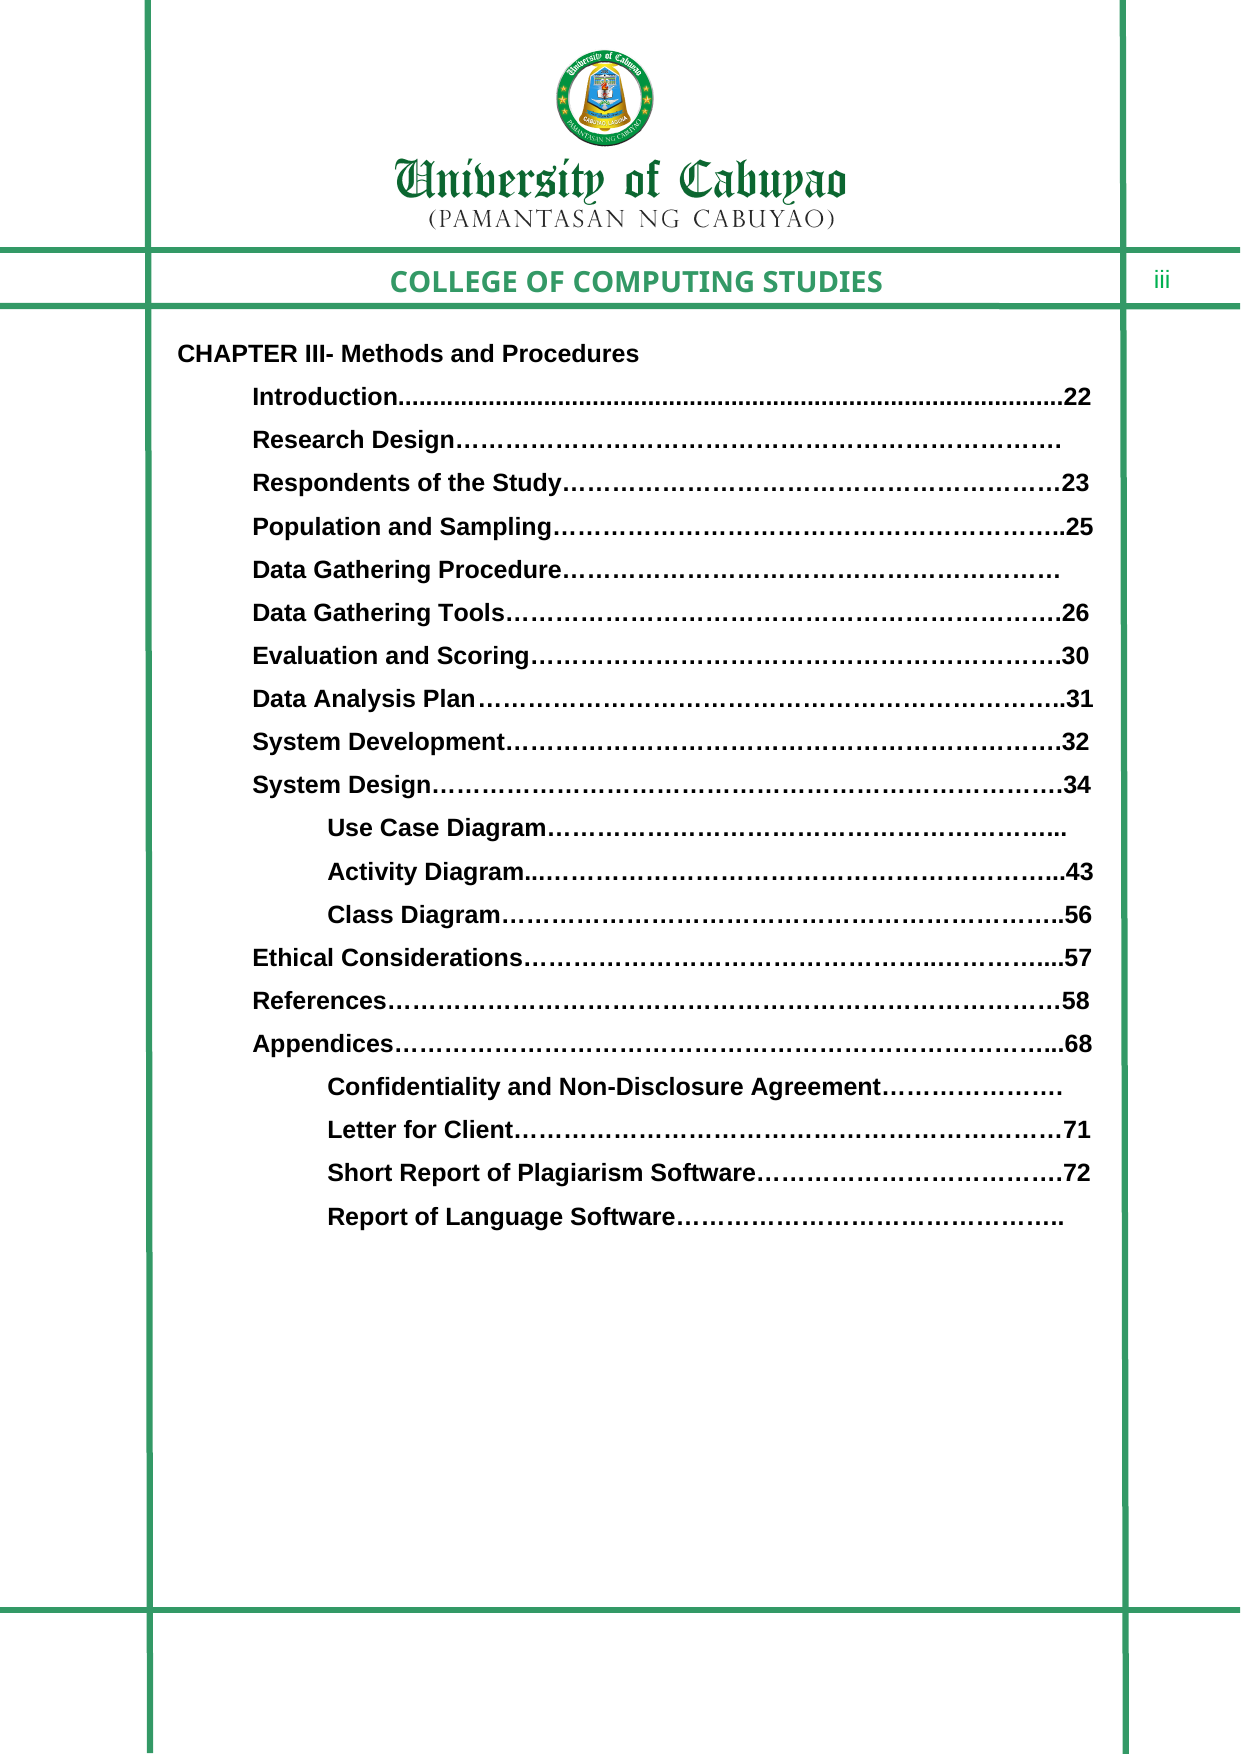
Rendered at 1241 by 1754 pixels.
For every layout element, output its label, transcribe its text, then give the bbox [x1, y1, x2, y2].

text System Development………………………………………………………….32 [177, 727, 1096, 756]
text Confidentiality and Non-Disclosure Agreement…………………. [252, 1072, 1096, 1101]
text Use Case Diagram……………………………………………………... [177, 813, 1096, 842]
text Letter for Client…………………………………………………………71 [252, 1115, 1096, 1144]
text CHAPTER III- Methods and Procedures [177, 339, 1096, 368]
text Research Design………………………………………………………………. [177, 425, 1096, 454]
picture [716, 276, 722, 287]
picture [152, 253, 1089, 287]
picture [620, 276, 624, 287]
picture [631, 277, 635, 287]
text Class Diagram…………………………………………………………..56 [177, 899, 1096, 928]
picture [414, 275, 425, 287]
text Data Gathering Tools………………………………………………………….26 [177, 598, 1096, 626]
text References………………………………………………………………………58 [177, 986, 1096, 1014]
text Ethical Considerations…………………………………………..…………....57 [177, 943, 1096, 971]
text Short Report of Plagiarism Software……………………………….72 [252, 1158, 1096, 1187]
text Introduction................................................................................................22 [177, 382, 1096, 411]
text Report of Language Software……………………………………….. [252, 1201, 1096, 1230]
text Respondents of the Study……………………………………………………23 [177, 468, 1096, 497]
text Data Gathering Procedure…………………………………………………… [177, 554, 1096, 583]
text Population and Sampling……………………………………………………..25 [177, 511, 1096, 540]
picture [531, 275, 542, 287]
text Evaluation and Scoring……………………………………………………….30 [177, 641, 1096, 669]
text Activity Diagram...……………………………………………………...43 [177, 856, 1096, 885]
picture [597, 275, 608, 287]
picture [151, 23, 1089, 247]
text Data Analysis Plan ……………………………………………………………..31 [177, 684, 1096, 713]
picture [824, 275, 832, 287]
text Appendices……………………………………………………………………...68 [177, 1029, 1096, 1058]
text System Design………………………………………………………………….34 [177, 770, 1096, 799]
